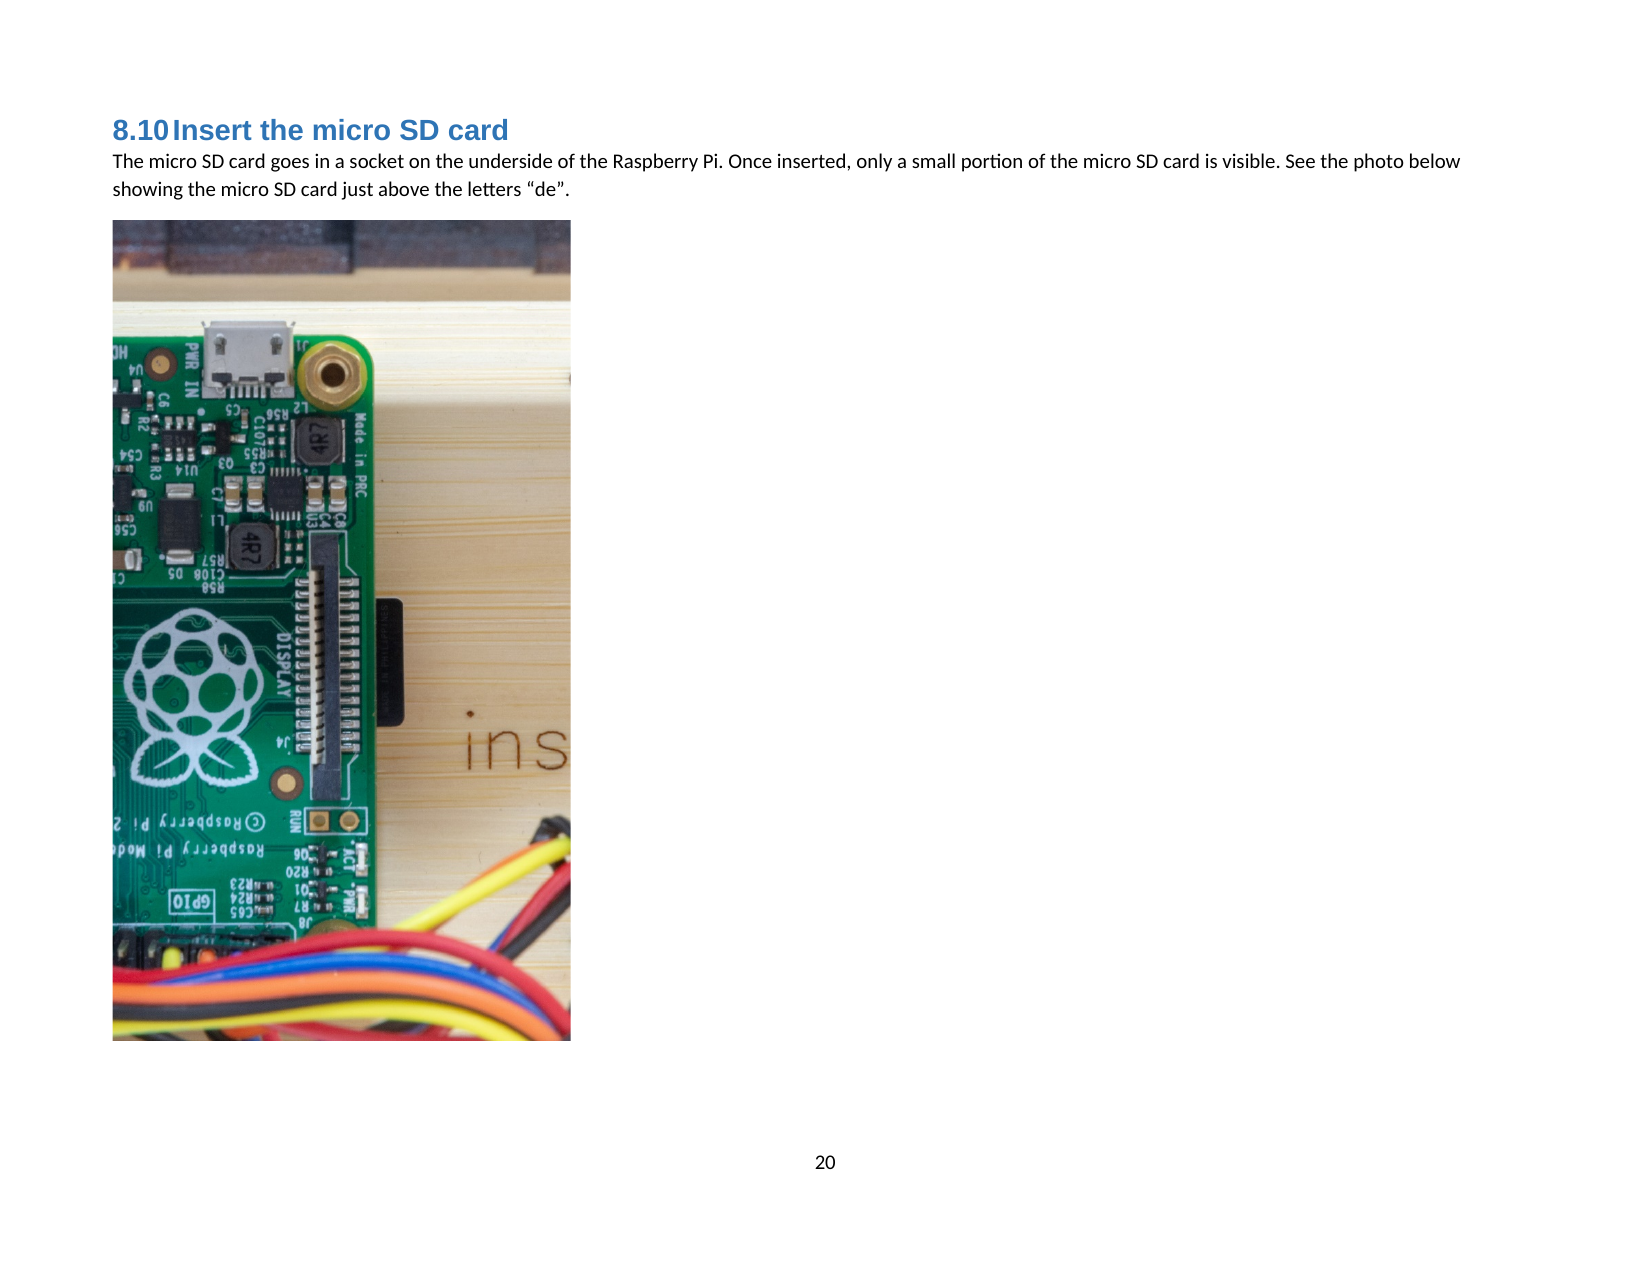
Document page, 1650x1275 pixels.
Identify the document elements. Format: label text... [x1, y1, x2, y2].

text The micro SD card goes in a socket on the underside of the Raspberry Pi. Once inserted, only a small portion of the micro SD card is visible. See the photo below showing the micro SD card just above the letters “de”. [112, 149, 1537, 201]
subtitle Insert the micro SD card [112, 112, 1537, 146]
picture [112, 220, 571, 1041]
